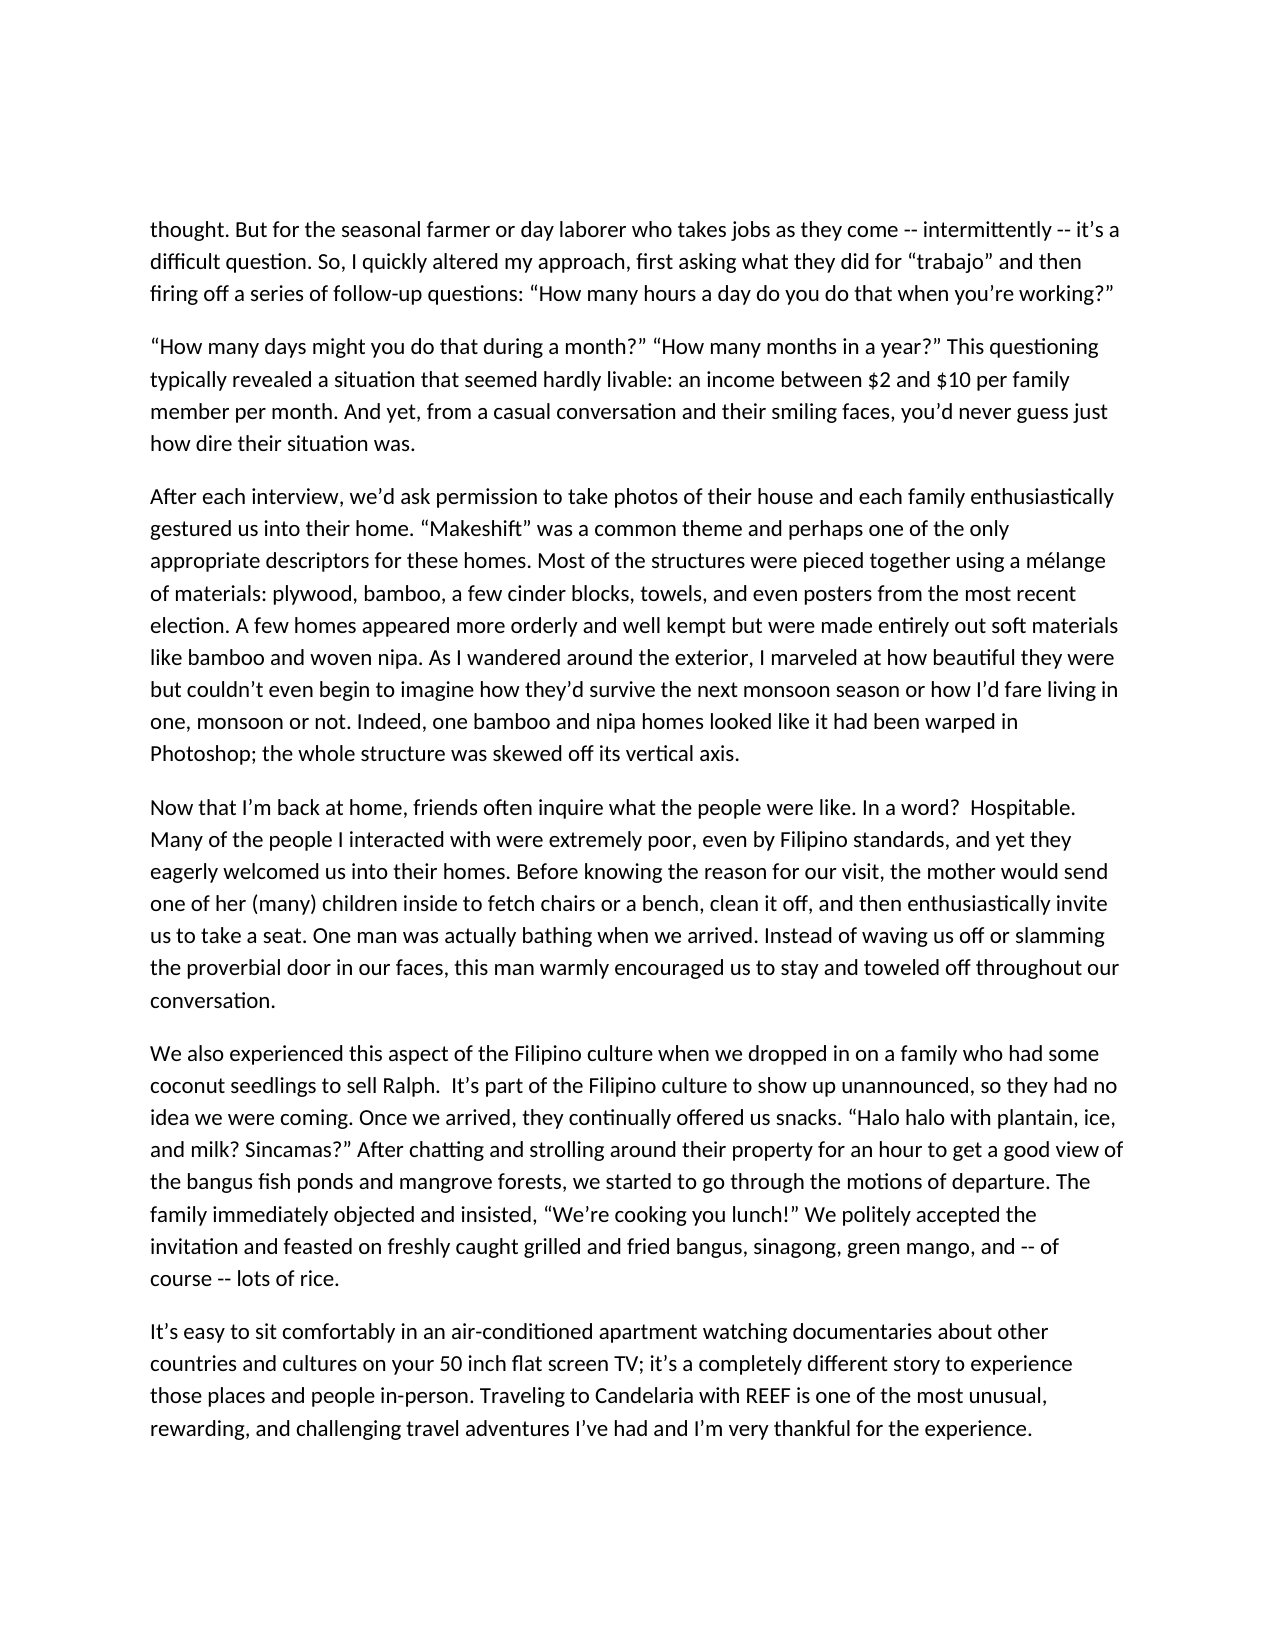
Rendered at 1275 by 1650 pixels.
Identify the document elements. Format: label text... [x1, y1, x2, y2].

text Now that I’m back at home, friends often inquire what the people were like. In a word? Hospitable. Many of the people I interacted with were extremely poor, even by Filipino standards, and yet they eagerly welcomed us into their homes. Before knowing the reason for our visit, the mother would send one of her (many) children inside to fetch chairs or a bench, clean it off, and then enthusiastically invite us to take a seat. One man was actually bathing when we arrived. Instead of waving us off or slamming the proverbial door in our faces, this man warmly encouraged us to stay and toweled off throughout our conversation. [150, 793, 1125, 1014]
text We also experienced this aspect of the Filipino culture when we dropped in on a family who had some coconut seedlings to sell Ralph. It’s part of the Filipino culture to show up unannounced, so they had no idea we were coming. Once we arrived, they continually offered us snacks. “Halo halo with plantain, ice, and milk? Sincamas?” After chatting and strolling around their property for an hour to get a good view of the bangus fish ponds and mangrove forests, we started to go through the motions of departure. The family immediately objected and insisted, “We’re cooking you lunch!” We politely accepted the invitation and feasted on freshly caught grilled and fried bangus, sinagong, green mango, and -- of course -- lots of rice. [150, 1039, 1125, 1292]
text After each interview, we’d ask permission to take photos of their house and each family enthusiastically gestured us into their home. “Makeshift” was a common theme and perhaps one of the only appropriate descriptors for these homes. Most of the structures were pieced together using a mélange of materials: plywood, bamboo, a few cinder blocks, towels, and even posters from the most recent election. A few homes appeared more orderly and well kempt but were made entirely out soft materials like bamboo and woven nipa. As I wandered around the exterior, I marveled at how beautiful they were but couldn’t even begin to imagine how they’d survive the next monsoon season or how I’d fare living in one, monsoon or not. Indeed, one bamboo and nipa homes looked like it had been warped in Photoshop; the whole structure was skewed off its vertical axis. [150, 482, 1125, 768]
text It’s easy to sit comfortably in an air-conditioned apartment watching documentaries about other countries and cultures on your 50 inch flat screen TV; it’s a completely different story to experience those places and people in-person. Traveling to Candelaria with REEF is one of the most unusual, rewarding, and challenging travel adventures I’ve had and I’m very thankful for the experience. [150, 1317, 1125, 1442]
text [150, 215, 1125, 307]
text “How many days might you do that during a month?” “How many months in a year?” This questioning typically revealed a situation that seemed hardly livable: an income between $2 and $10 per family member per month. And yet, from a casual conversation and their smiling faces, you’d never guess just how dire their situation was. [150, 332, 1125, 457]
